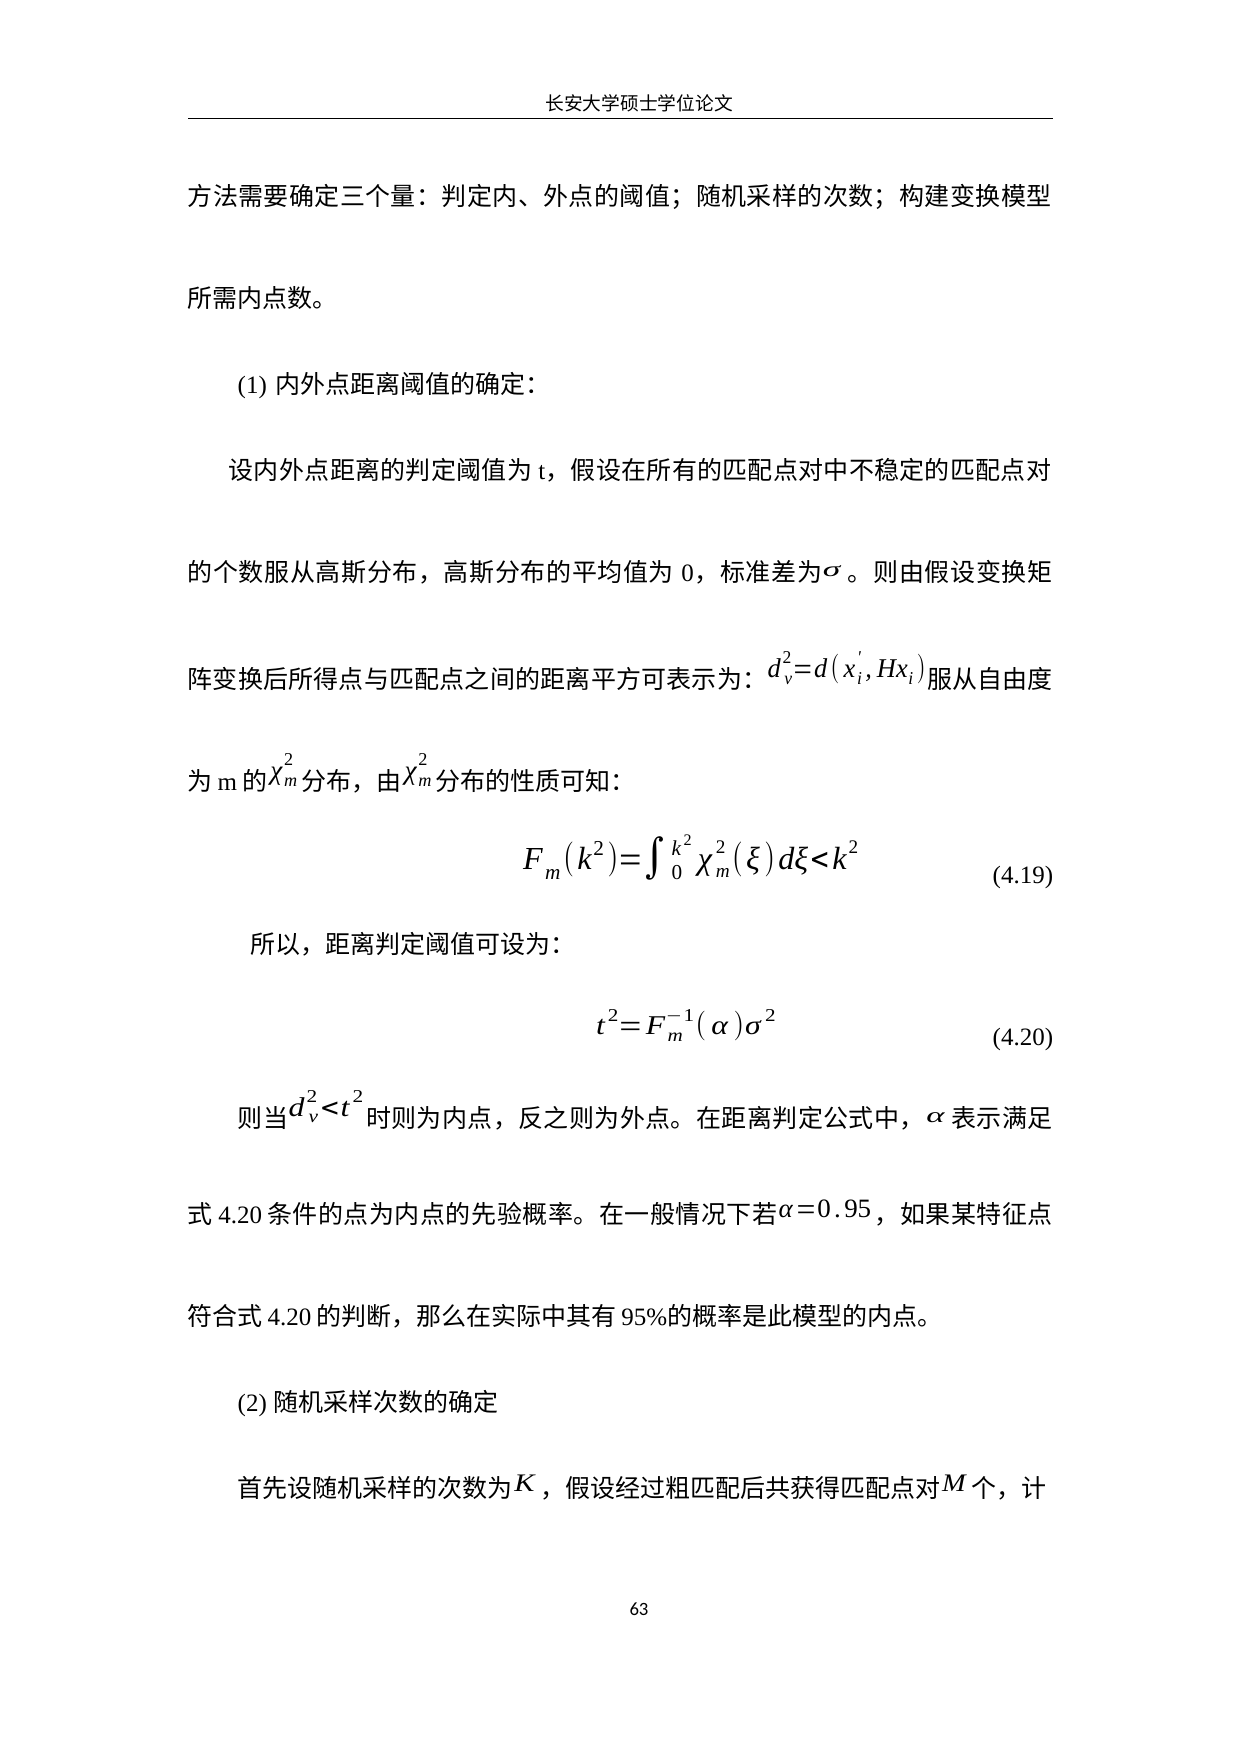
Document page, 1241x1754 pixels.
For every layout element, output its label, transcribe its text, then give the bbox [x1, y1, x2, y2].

text 首先设随机采样的次数为，假设经过粗匹配后共获得匹配点对个，计 [187, 1453, 1053, 1521]
text 所以，距离判定阈值可设为： [187, 908, 1053, 976]
text (4.19) [187, 826, 1053, 894]
text (4.20) [187, 994, 1053, 1062]
text (2) 随机采样次数的确定 [187, 1367, 1053, 1434]
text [187, 161, 1053, 330]
text 设内外点距离的判定阈值为t，假设在所有的匹配点对中不稳定的匹配点对的个数服从高斯分布，高斯分布的平均值为0，标准差为。则由假设变换矩阵变换后所得点与匹配点之间的距离平方可表示为：服从自由度为m的分布，由分布的性质可知： [187, 434, 1053, 808]
list 内外点距离阈值的确定： [237, 348, 1053, 416]
text 则当时则为内点，反之则为外点。在距离判定公式中，表示满足式4.20条件的点为内点的先验概率。在一般情况下若，如果某特征点符合式4.20的判断，那么在实际中其有95%的概率是此模型的内点。 [187, 1077, 1053, 1348]
